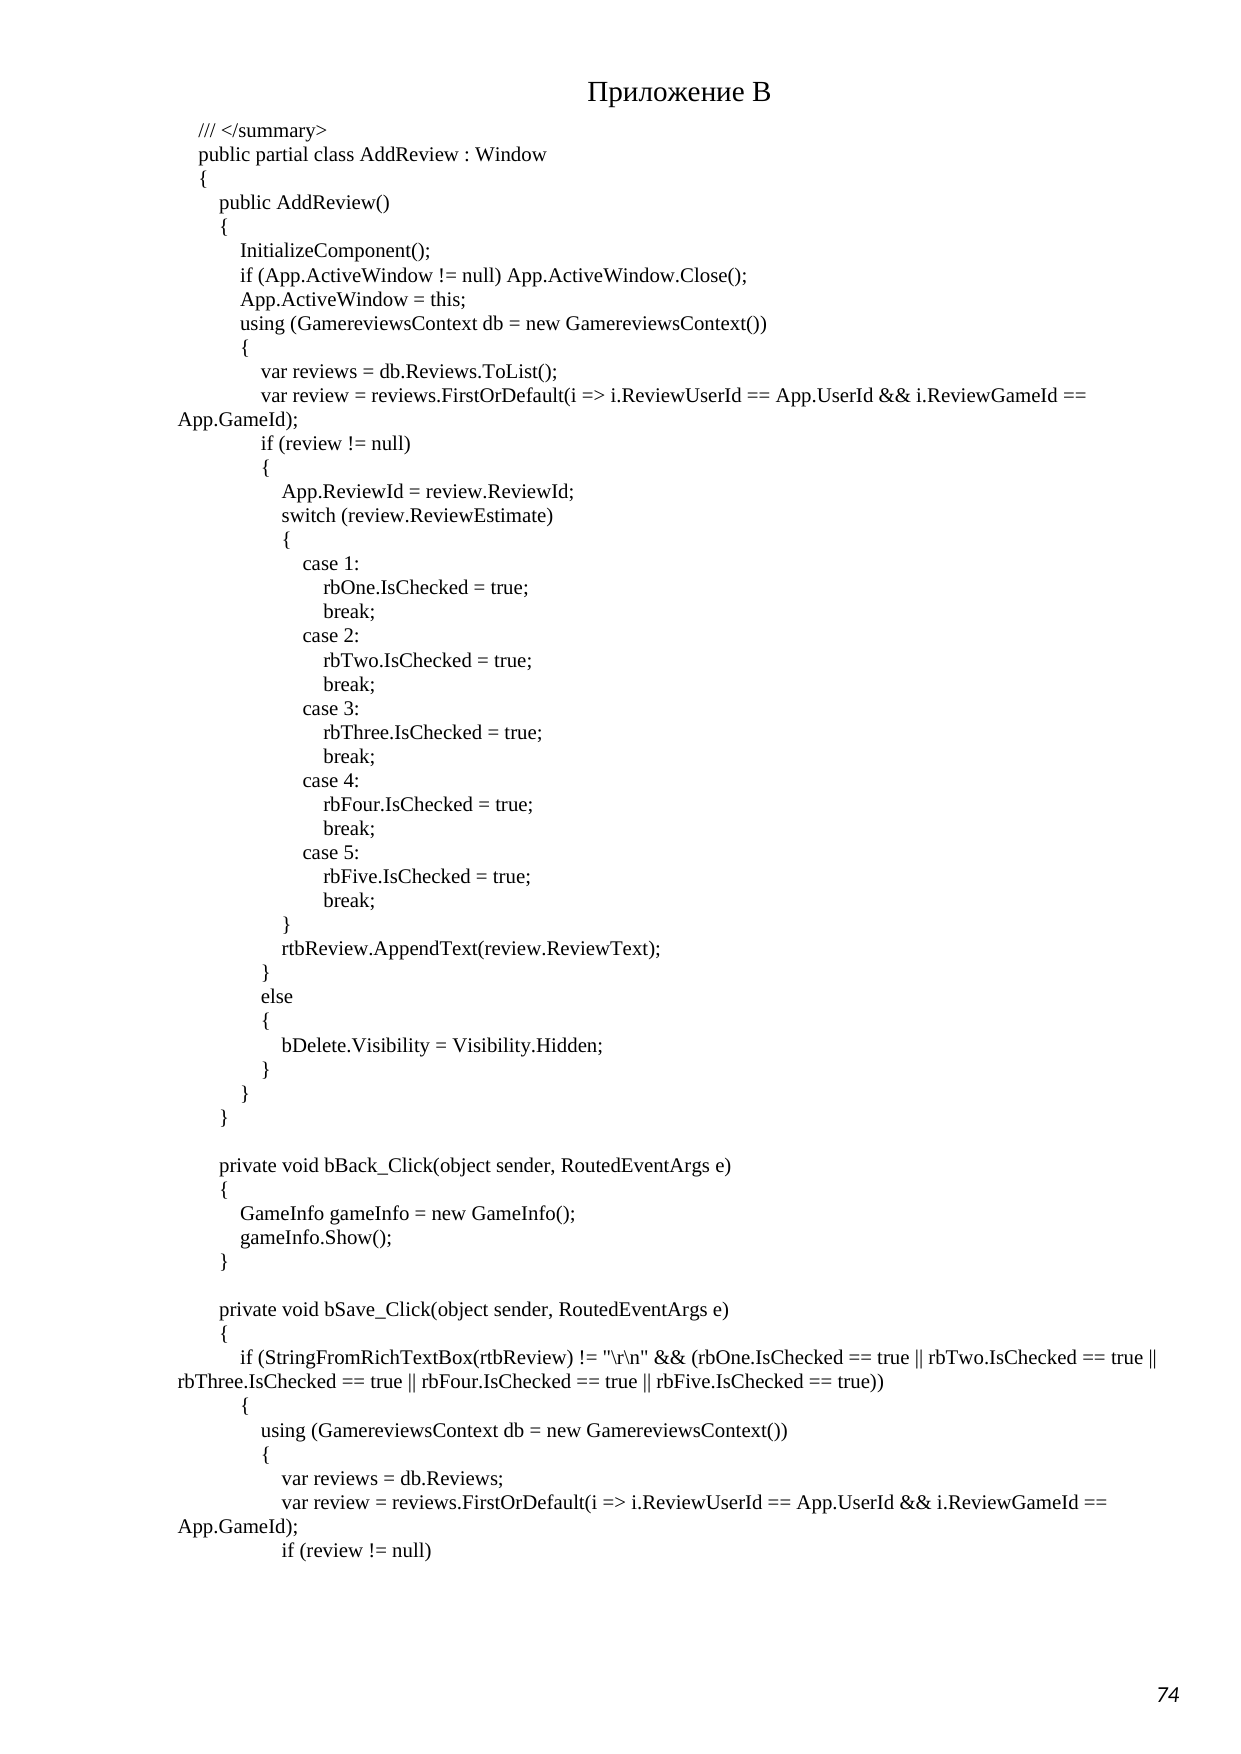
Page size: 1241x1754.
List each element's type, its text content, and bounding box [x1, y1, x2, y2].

text if (StringFromRichTextBox(rtbReview) != "\r\n" && (rbOne.IsChecked == true || rbTwo.IsChecked == true || rbThree.IsChecked == true || rbFour.IsChecked == true || rbFive.IsChecked == true)) [177, 1345, 1181, 1393]
text if (review != null) [177, 1538, 1181, 1562]
text case 1: [177, 551, 1181, 575]
text else [177, 984, 1181, 1008]
text var reviews = db.Reviews.ToList(); [177, 359, 1181, 383]
text } [177, 960, 1181, 984]
text { [177, 1442, 1181, 1466]
text public partial class AddReview : Window [177, 142, 1181, 166]
text case 5: [177, 840, 1181, 864]
text gameInfo.Show(); [177, 1225, 1181, 1249]
text } [177, 1105, 1181, 1129]
text InitializeComponent(); [177, 238, 1181, 262]
text private void bBack_Click(object sender, RoutedEventArgs e) [177, 1153, 1181, 1177]
text { [177, 335, 1181, 359]
text case 2: [177, 623, 1181, 647]
text { [177, 1321, 1181, 1345]
text var reviews = db.Reviews; [177, 1466, 1181, 1490]
text { [177, 166, 1181, 190]
text rbFour.IsChecked = true; [177, 792, 1181, 816]
text { [177, 1177, 1181, 1201]
text using (GamereviewsContext db = new GamereviewsContext()) [177, 311, 1181, 335]
text } [177, 1057, 1181, 1081]
text using (GamereviewsContext db = new GamereviewsContext()) [177, 1417, 1181, 1442]
text { [177, 1008, 1181, 1032]
text bDelete.Visibility = Visibility.Hidden; [177, 1032, 1181, 1057]
text GameInfo gameInfo = new GameInfo(); [177, 1201, 1181, 1225]
text var review = reviews.FirstOrDefault(i => i.ReviewUserId == App.UserId && i.ReviewGameId == App.GameId); [177, 1490, 1181, 1538]
text rbTwo.IsChecked = true; [177, 647, 1181, 672]
text public AddReview() [177, 190, 1181, 214]
text rbOne.IsChecked = true; [177, 575, 1181, 599]
text { [177, 1393, 1181, 1417]
text rbFive.IsChecked = true; [177, 864, 1181, 888]
text var review = reviews.FirstOrDefault(i => i.ReviewUserId == App.UserId && i.ReviewGameId == App.GameId); [177, 383, 1181, 431]
text switch (review.ReviewEstimate) [177, 503, 1181, 527]
text break; [177, 599, 1181, 623]
text App.ActiveWindow = this; [177, 287, 1181, 311]
text /// </summary> [177, 118, 1181, 142]
text { [177, 214, 1181, 238]
text } [177, 1081, 1181, 1105]
text case 4: [177, 768, 1181, 792]
text break; [177, 744, 1181, 768]
text rtbReview.AppendText(review.ReviewText); [177, 936, 1181, 960]
text break; [177, 888, 1181, 912]
text App.ReviewId = review.ReviewId; [177, 479, 1181, 503]
text case 3: [177, 696, 1181, 720]
text break; [177, 816, 1181, 840]
text { [177, 455, 1181, 479]
text { [177, 527, 1181, 551]
text if (review != null) [177, 431, 1181, 455]
text } [177, 912, 1181, 936]
text private void bSave_Click(object sender, RoutedEventArgs e) [177, 1297, 1181, 1321]
text rbThree.IsChecked = true; [177, 720, 1181, 744]
text break; [177, 672, 1181, 696]
text } [177, 1249, 1181, 1273]
text if (App.ActiveWindow != null) App.ActiveWindow.Close(); [177, 262, 1181, 287]
